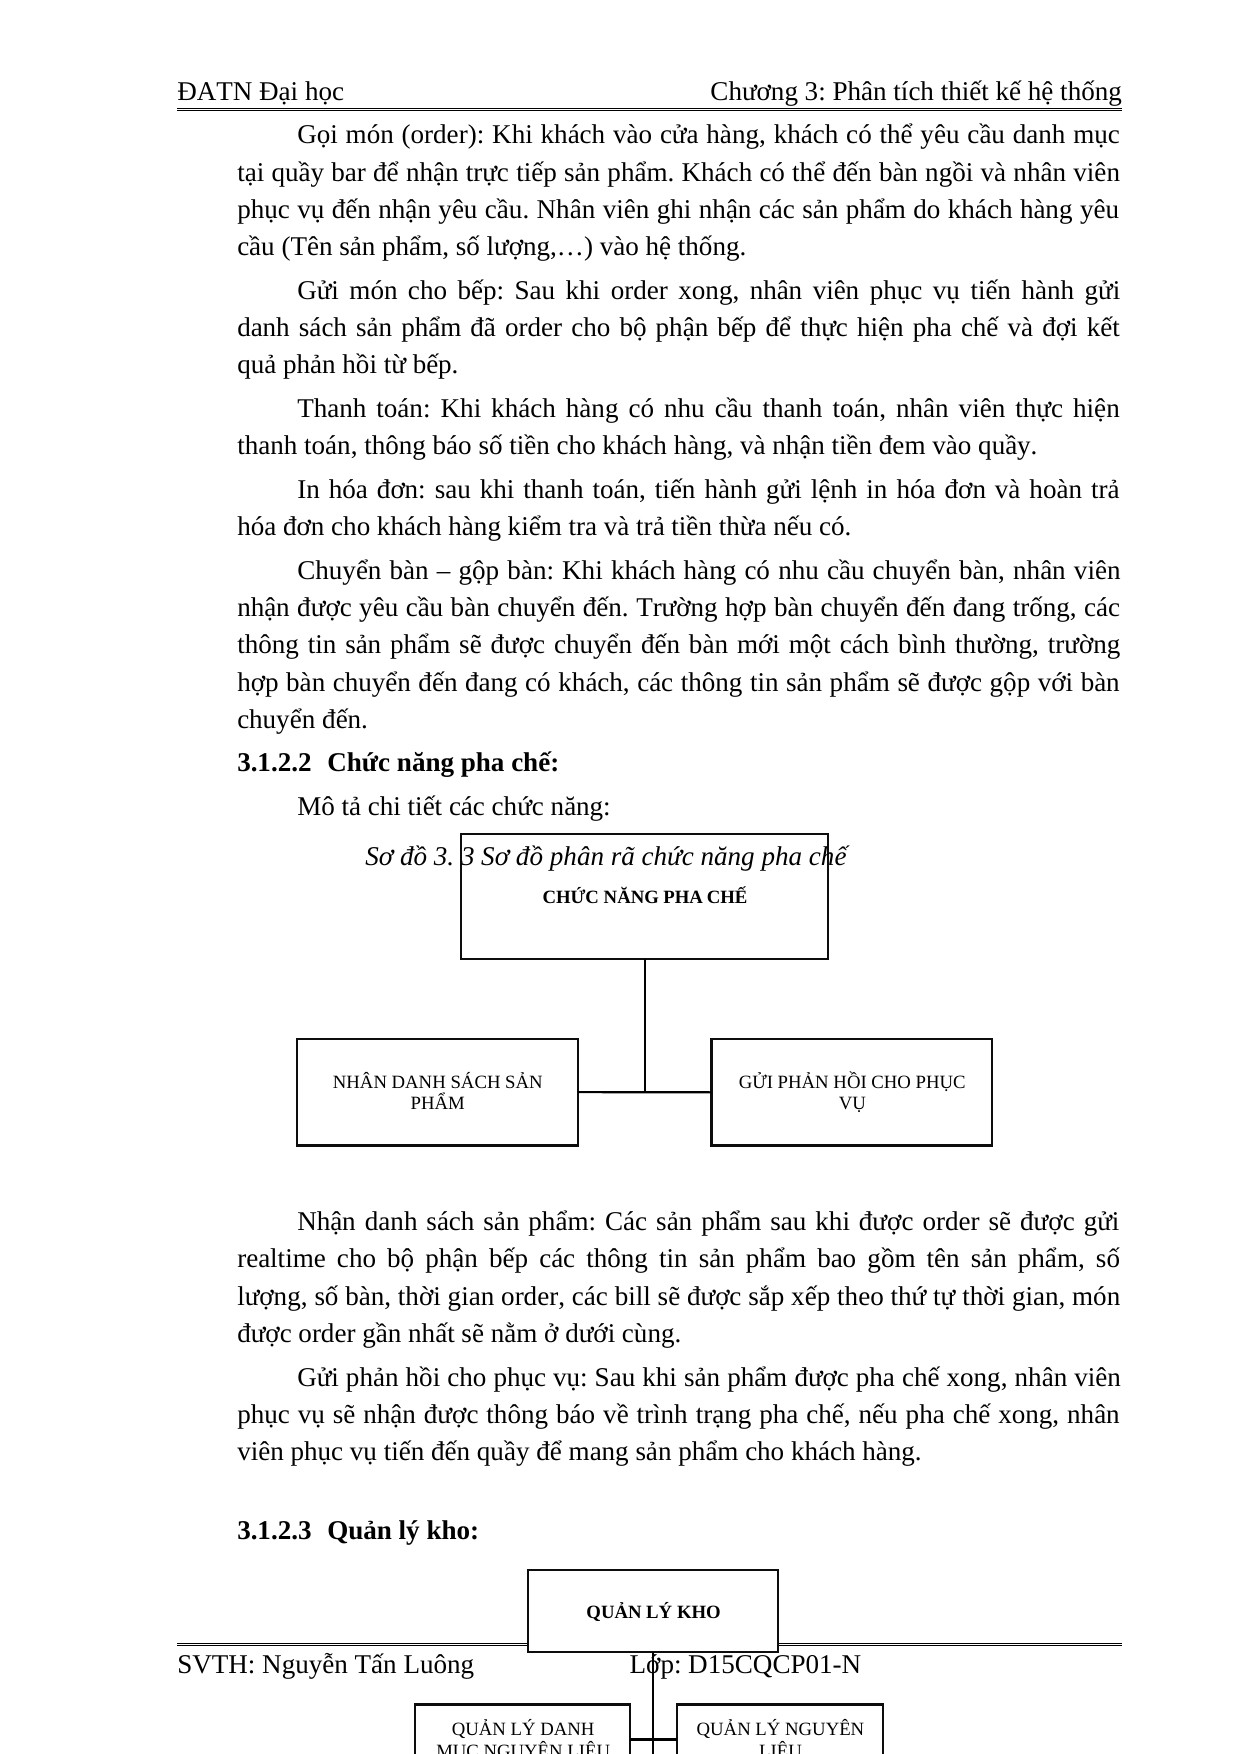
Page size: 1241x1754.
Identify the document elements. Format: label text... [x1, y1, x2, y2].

text Gọi món (order): Khi khách vào cửa hàng, khách có thể yêu cầu danh mục tại quầy bar để nhận trực tiếp sản phẩm. Khách có thể đến bàn ngồi và nhân viên phục vụ đến nhận yêu cầu. Nhân viên ghi nhận các sản phẩm do khách hàng yêu cầu (Tên sản phẩm, số lượng,…) vào hệ thống. [237, 118, 1122, 262]
list Chức năng pha chế: [237, 746, 1122, 778]
text Gửi phản hồi cho phục vụ: Sau khi sản phẩm được pha chế xong, nhân viên phục vụ sẽ nhận được thông báo về trình trạng pha chế, nếu pha chế xong, nhân viên phục vụ tiến đến quầy để mang sản phẩm cho khách hàng. [237, 1361, 1122, 1466]
text Nhận danh sách sản phẩm: Các sản phẩm sau khi được order sẽ được gửi realtime cho bộ phận bếp các thông tin sản phẩm bao gồm tên sản phẩm, số lượng, số bàn, thời gian order, các bill sẽ được sắp xếp theo thứ tự thời gian, món được order gần nhất sẽ nằm ở dưới cùng. [237, 1205, 1122, 1348]
text Gửi món cho bếp: Sau khi order xong, nhân viên phục vụ tiến hành gửi danh sách sản phẩm đã order cho bộ phận bếp để thực hiện pha chế và đợi kết quả phản hồi từ bếp. [237, 274, 1122, 380]
list Quản lý kho: [237, 1514, 1122, 1545]
text Mô tả chi tiết các chức năng: [237, 790, 1122, 821]
text Chuyển bàn – gộp bàn: Khi khách hàng có nhu cầu chuyển bàn, nhân viên nhận được yêu cầu bàn chuyển đến. Trường hợp bàn chuyển đến đang trống, các thông tin sản phẩm sẽ được chuyển đến bàn mới một cách bình thường, trường hợp bàn chuyển đến đang có khách, các thông tin sản phẩm sẽ được gộp với bàn chuyển đến. [237, 554, 1122, 734]
text Thanh toán: Khi khách hàng có nhu cầu thanh toán, nhân viên thực hiện thanh toán, thông báo số tiền cho khách hàng, và nhận tiền đem vào quầy. [237, 392, 1122, 461]
text In hóa đơn: sau khi thanh toán, tiến hành gửi lệnh in hóa đơn và hoàn trả hóa đơn cho khách hàng kiểm tra và trả tiền thừa nếu có. [237, 473, 1122, 541]
